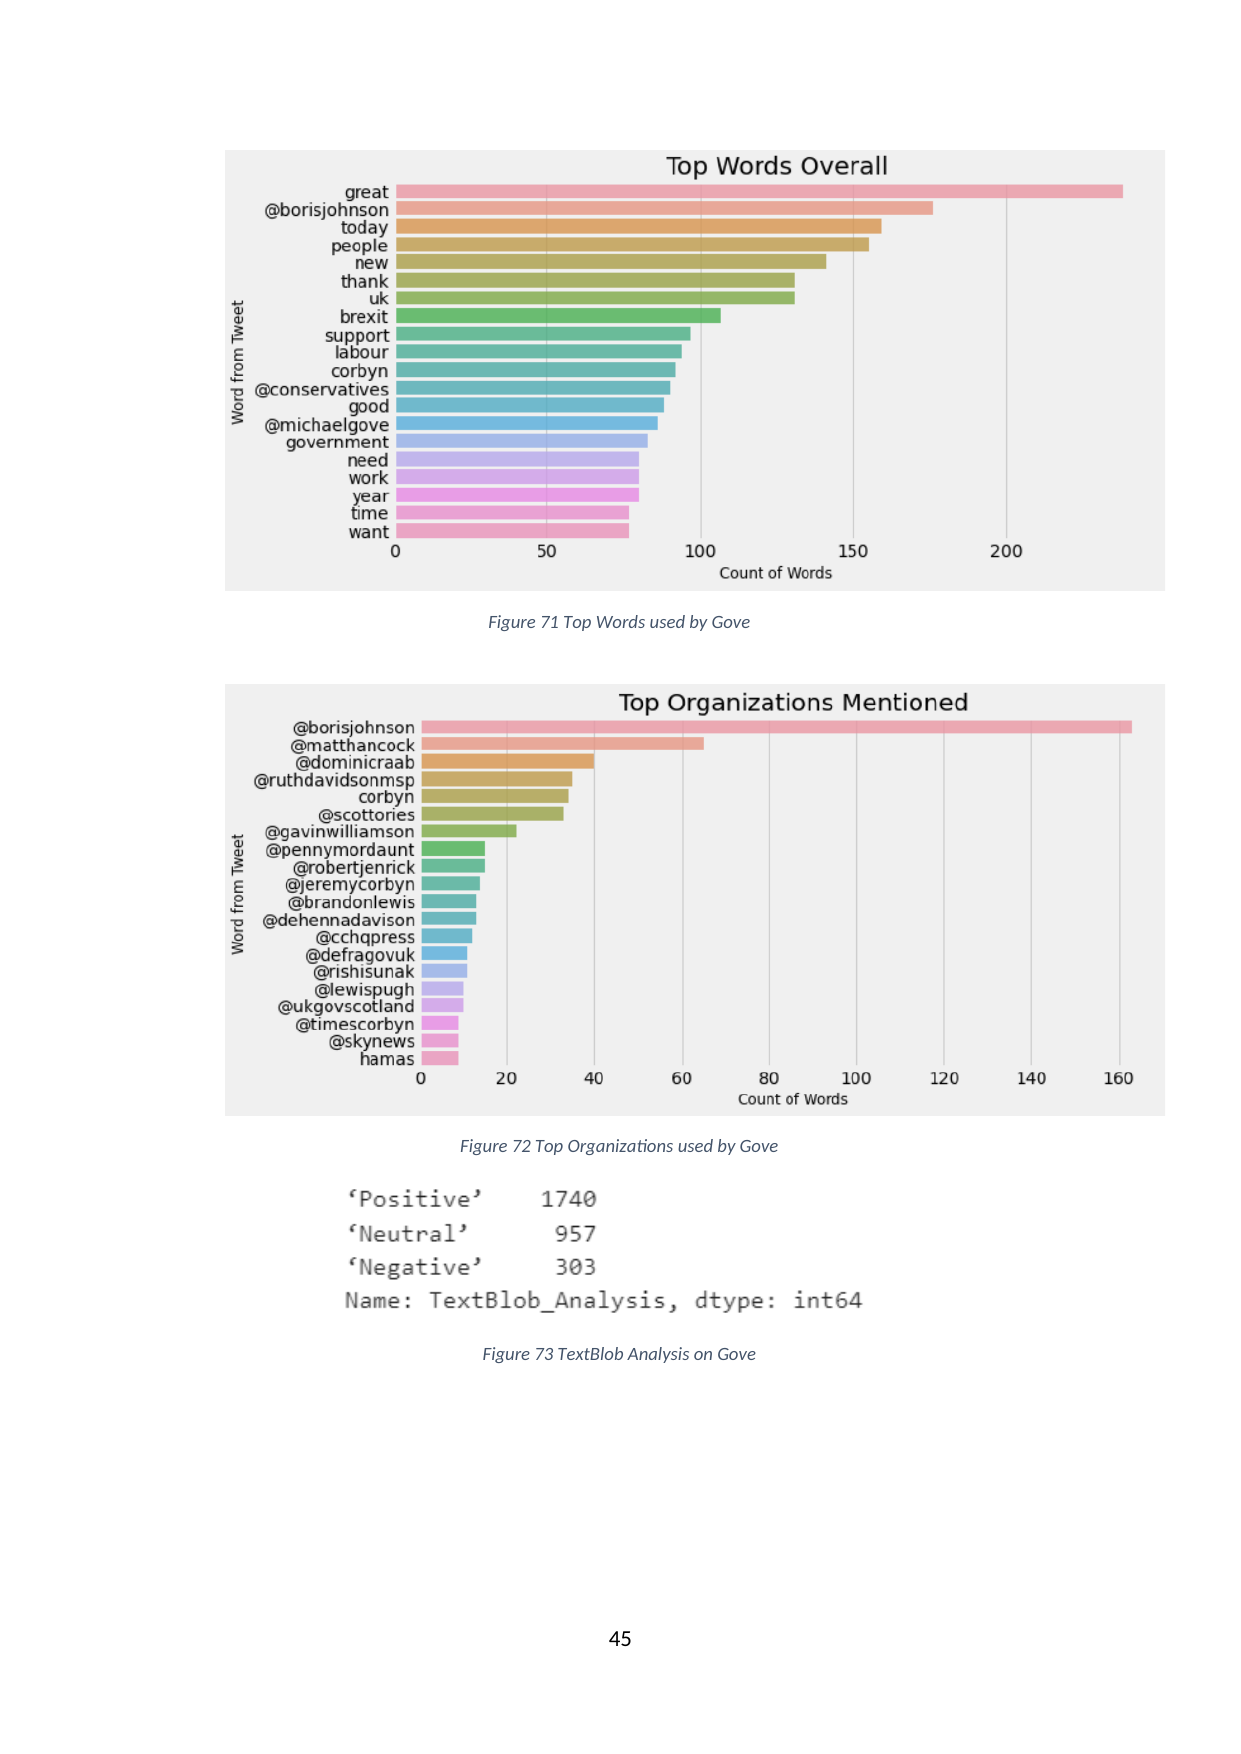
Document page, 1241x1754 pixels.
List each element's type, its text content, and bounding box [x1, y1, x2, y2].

text Figure 71 Top Words used by Gove [150, 611, 1090, 633]
picture [225, 684, 1166, 1116]
text Figure 73 TextBlob Analysis on Gove [150, 1342, 1090, 1365]
picture [225, 150, 1166, 592]
text Figure 72 Top Organizations used by Gove [150, 1134, 1090, 1157]
picture [335, 1178, 905, 1324]
